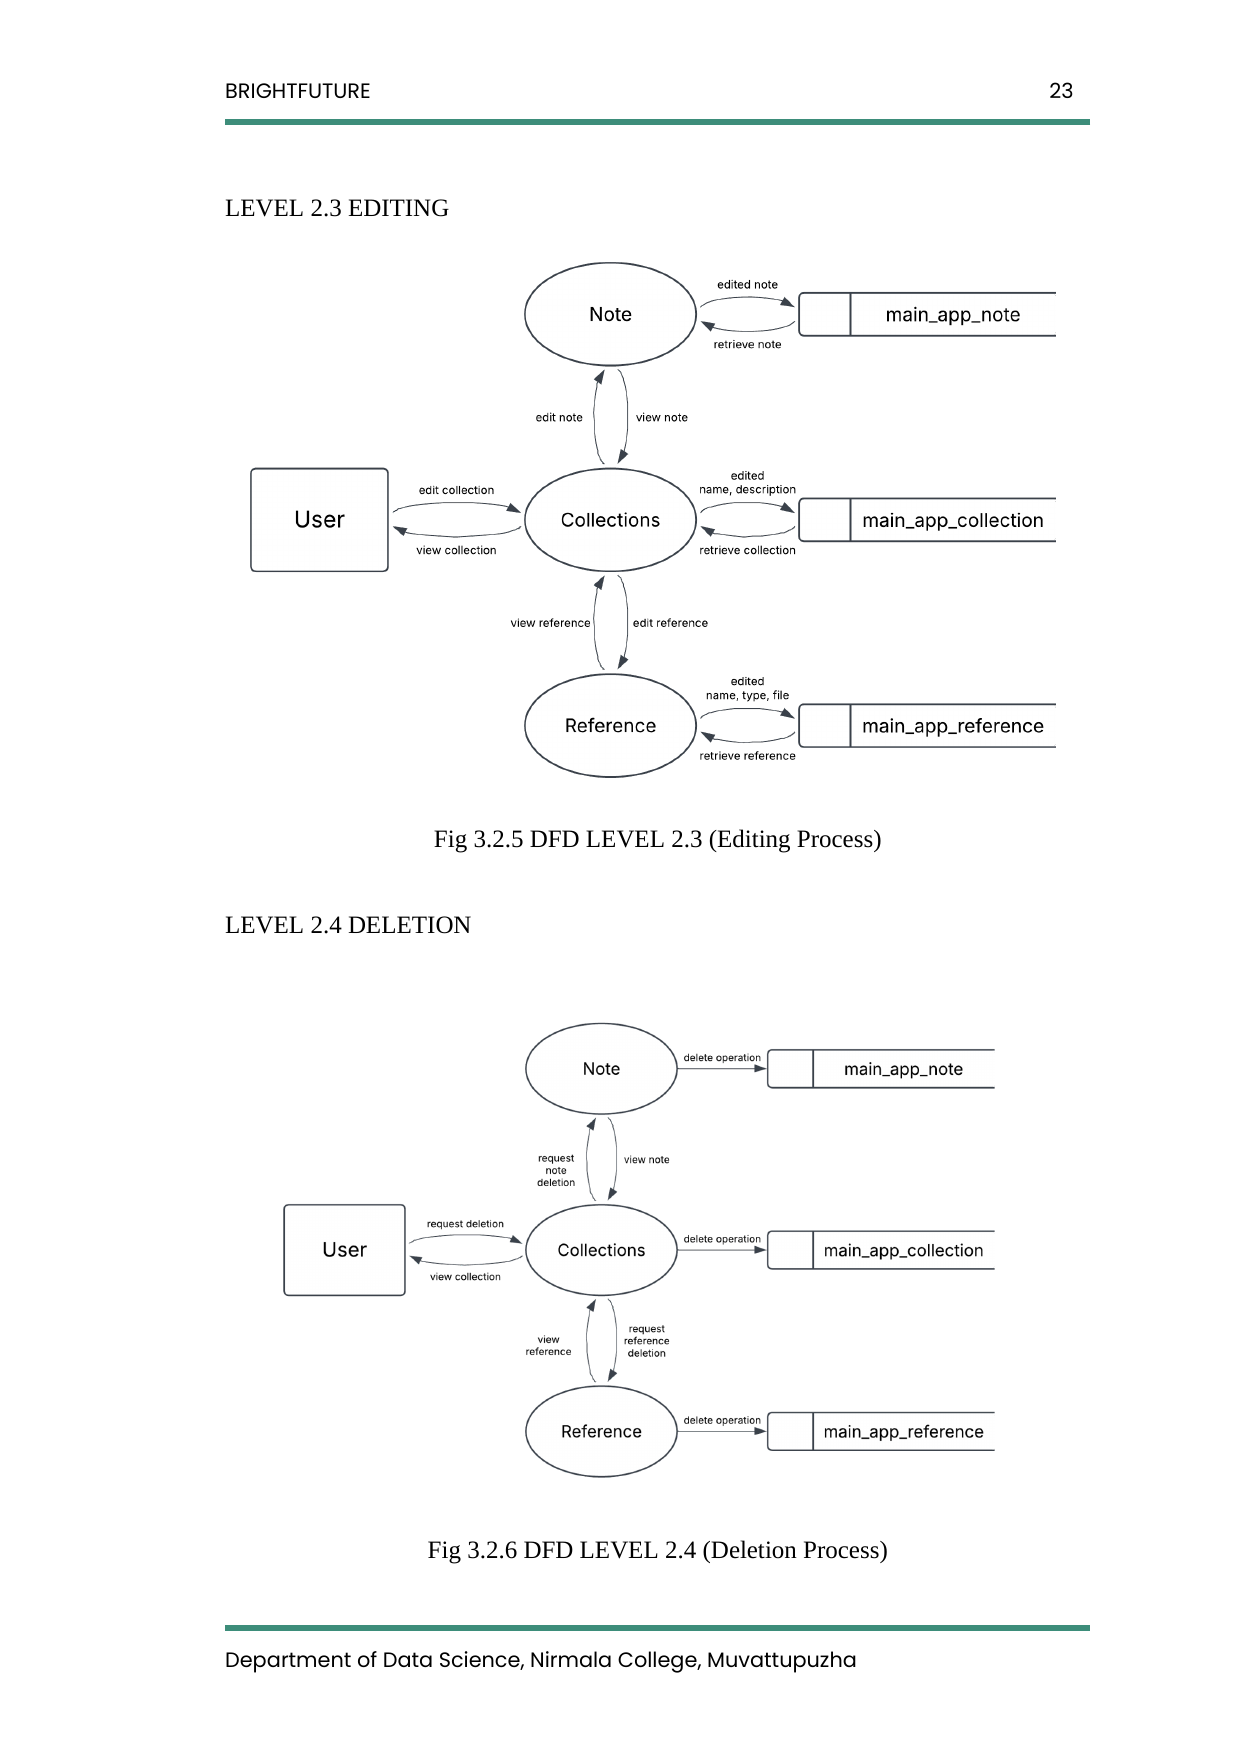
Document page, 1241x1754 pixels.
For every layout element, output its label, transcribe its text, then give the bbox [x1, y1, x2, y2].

picture [225, 236, 1091, 812]
text LEVEL 2.4 DELETION [225, 911, 1090, 939]
text Fig 3.2.6 DFD LEVEL 2.4 (Deletion Process) [225, 1535, 1090, 1564]
picture [225, 996, 1091, 1522]
text Fig 3.2.5 DFD LEVEL 2.3 (Editing Process) [225, 824, 1090, 853]
text LEVEL 2.3 EDITING [225, 193, 1090, 222]
